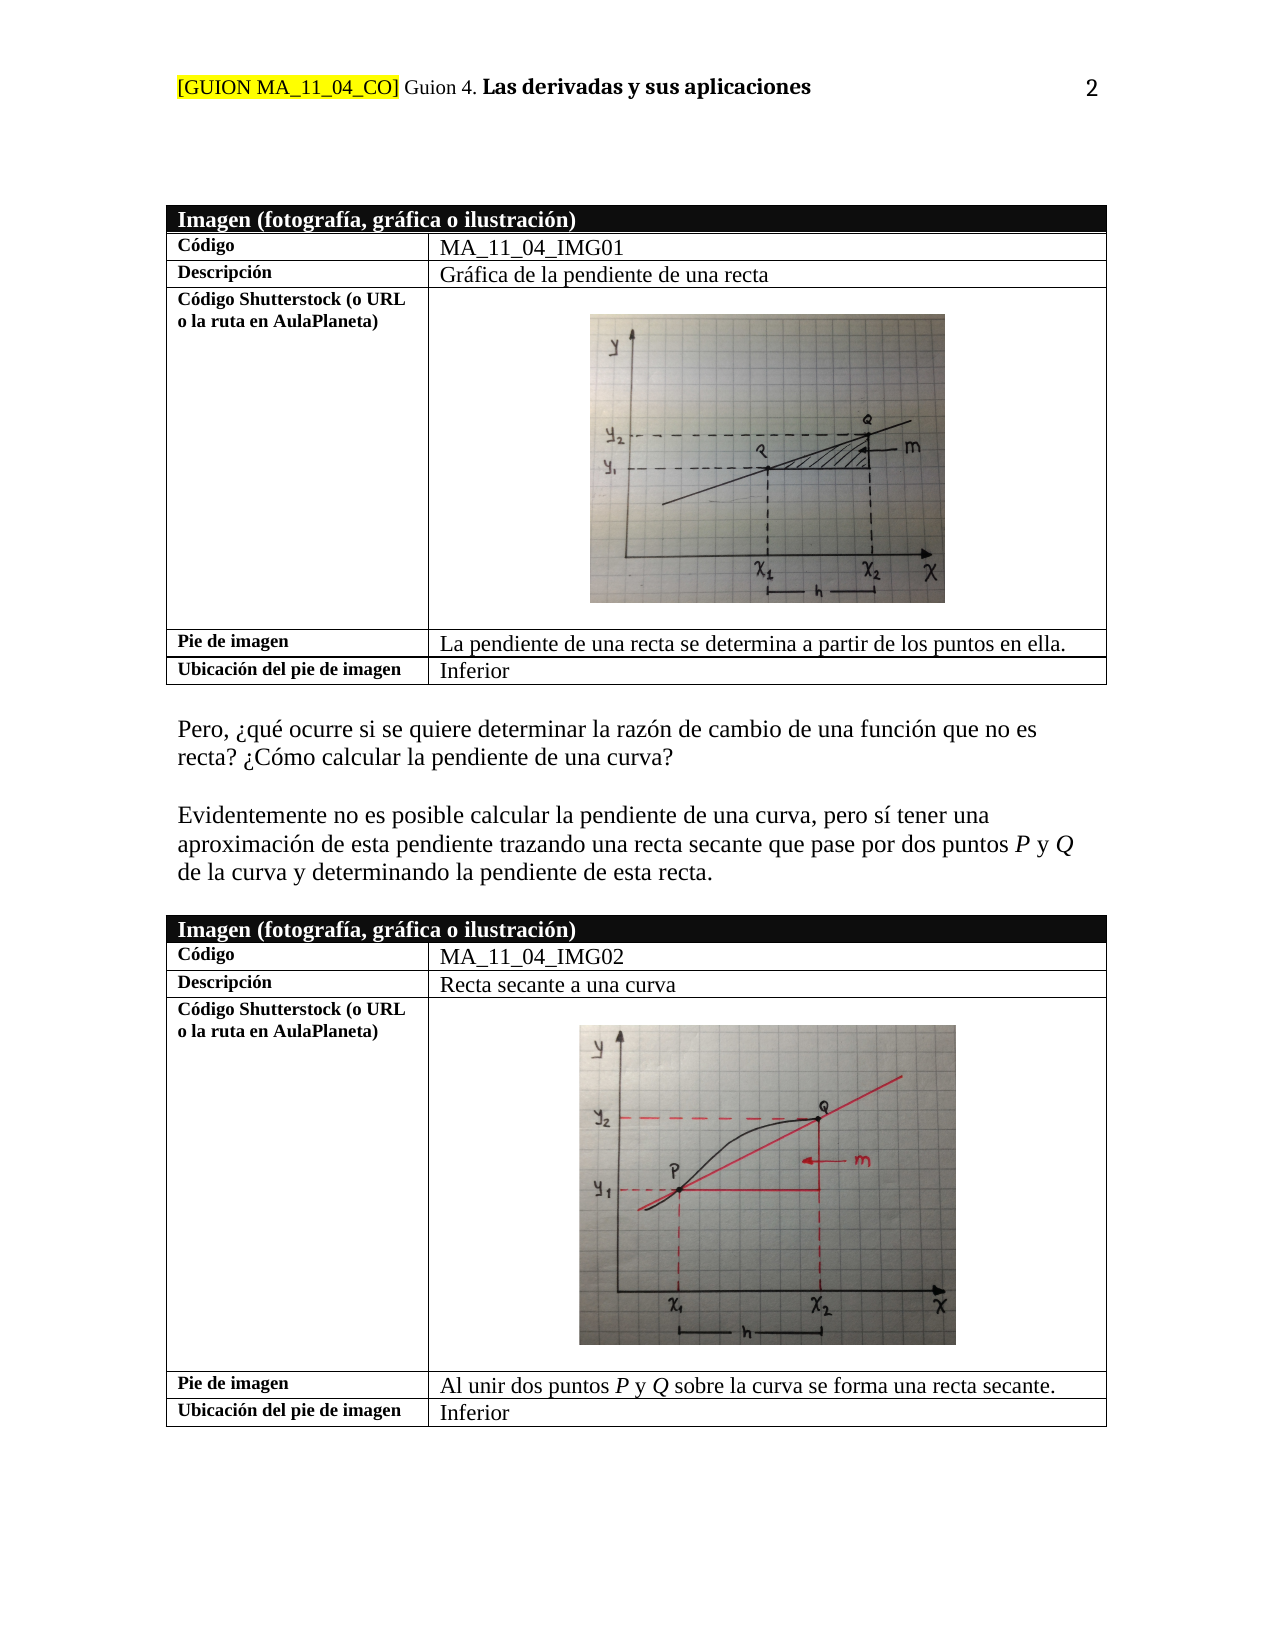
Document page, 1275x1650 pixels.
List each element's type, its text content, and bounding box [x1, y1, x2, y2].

table_cell Pie de imagen [167, 1372, 428, 1398]
table_cell Pie de imagen [167, 630, 428, 656]
table_cell Gráfica de la pendiente de una recta [429, 261, 1106, 287]
table_cell [429, 998, 1106, 1371]
table_cell Código Shutterstock (o URL o la ruta en AulaPlaneta) [167, 288, 428, 629]
table_cell MA_11_04_IMG02 [429, 943, 1106, 970]
table_cell Inferior [429, 658, 1106, 684]
table_cell Descripción [167, 971, 428, 997]
table_cell [429, 288, 1106, 629]
table_cell Recta secante a una curva [429, 971, 1106, 997]
table_cell Ubicación del pie de imagen [167, 658, 428, 684]
text Evidentemente no es posible calcular la pendiente de una curva, pero sí tener una aproximación de esta pendiente trazando una recta secante que pase por dos puntos P y Q de la curva y determinando la pendiente de esta recta. [177, 800, 1098, 886]
table_cell Código [167, 943, 428, 970]
table_cell Ubicación del pie de imagen [167, 1399, 428, 1426]
table_cell La pendiente de una recta se determina a partir de los puntos en ella. [429, 630, 1106, 656]
table_cell Código [167, 234, 428, 260]
table_cell MA_11_04_IMG01 [429, 234, 1106, 260]
text Pero, ¿qué ocurre si se quiere determinar la razón de cambio de una función que no es recta? ¿Cómo calcular la pendiente de una curva? [177, 714, 1098, 771]
table_header Imagen (fotografía, gráfica o ilustración) [167, 206, 1106, 232]
table_header Imagen (fotografía, gráfica o ilustración) [167, 916, 1106, 942]
table_cell Al unir dos puntos P y Q sobre la curva se forma una recta secante. [429, 1372, 1106, 1398]
table_cell Código Shutterstock (o URL o la ruta en AulaPlaneta) [167, 998, 428, 1371]
picture [590, 314, 945, 603]
table_cell Descripción [167, 261, 428, 287]
table_cell Inferior [429, 1399, 1106, 1426]
picture [579, 1025, 956, 1345]
